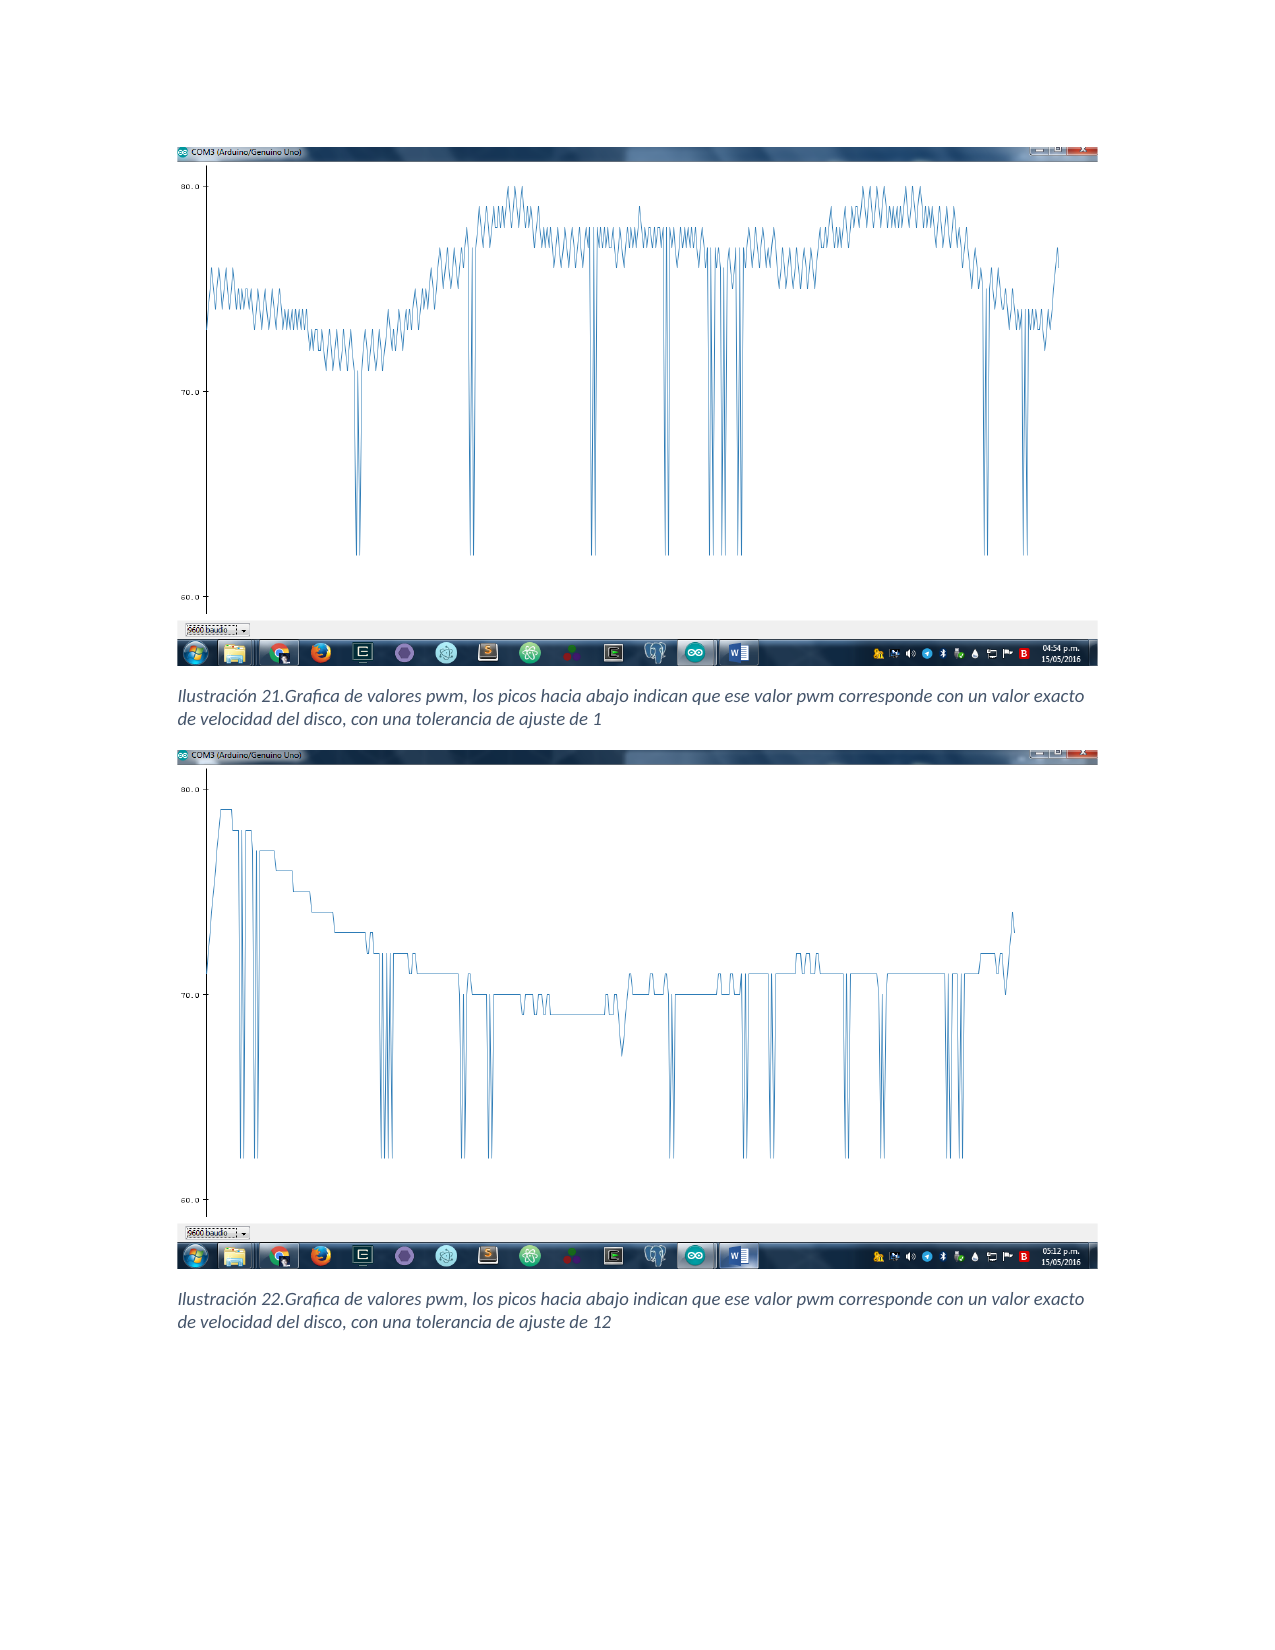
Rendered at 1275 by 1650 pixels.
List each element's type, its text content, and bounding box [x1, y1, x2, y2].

picture [177, 147, 1098, 666]
picture [177, 750, 1098, 1269]
